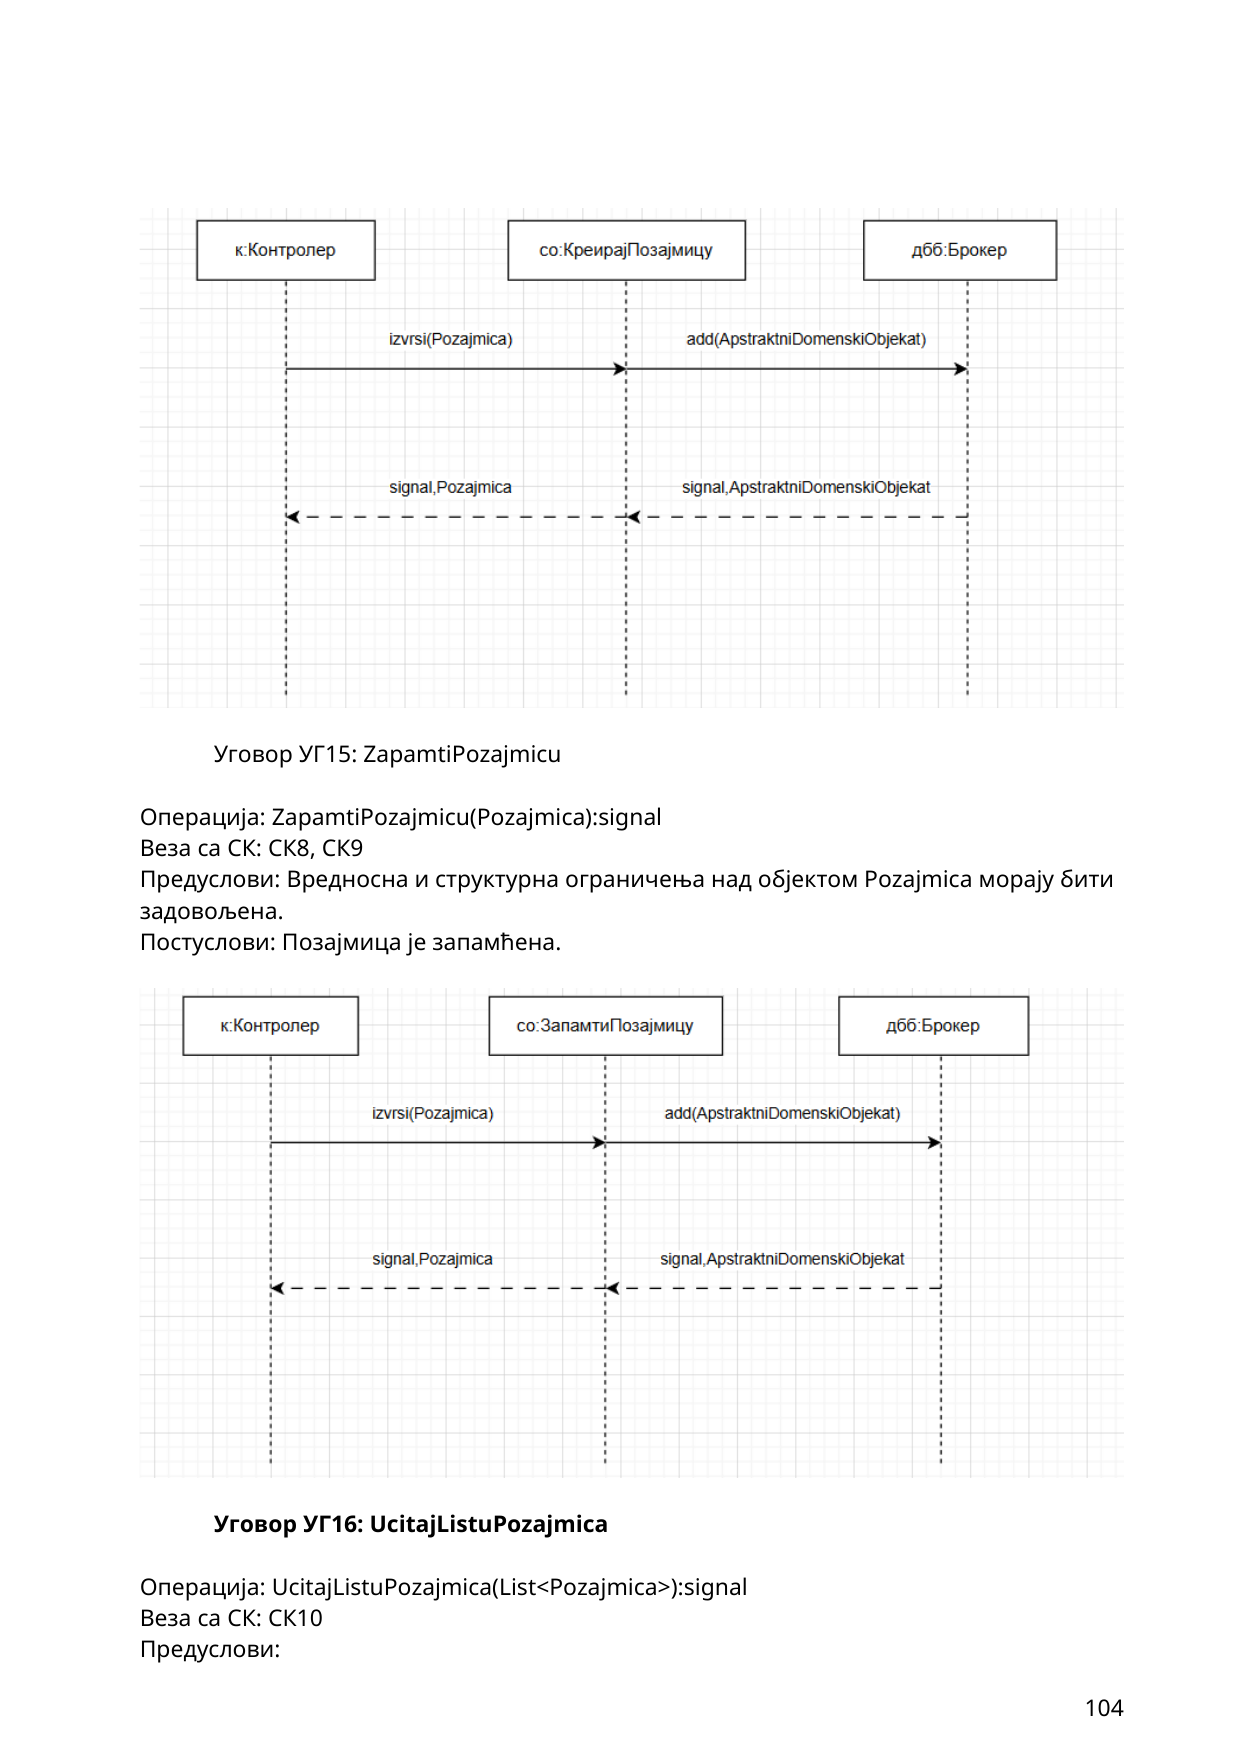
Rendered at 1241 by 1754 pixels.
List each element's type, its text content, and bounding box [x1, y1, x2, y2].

text Постуслови: Позајмица је запамћена. [139, 926, 1123, 957]
text Веза са СК: СК10 [139, 1602, 1123, 1633]
text Уговор УГ15: ZapamtiPozajmicu [139, 738, 1123, 769]
picture [139, 988, 1124, 1478]
text Операција: ZapamtiPozajmicu(Pozajmica):signal [139, 801, 1123, 832]
picture [139, 208, 1124, 708]
text Веза са СК: СК8, СК9 [139, 832, 1123, 863]
text Предуслови: [139, 1633, 1123, 1664]
text Предуслови: Вредносна и структурна ограничења над објектом Pozajmica морају бити задовољенa. [139, 863, 1123, 926]
text Уговор УГ16: UcitajListuPozajmica [139, 1508, 1123, 1539]
text Операција: UcitajListuPozajmica(List<Pozajmica>):signal [139, 1571, 1123, 1602]
